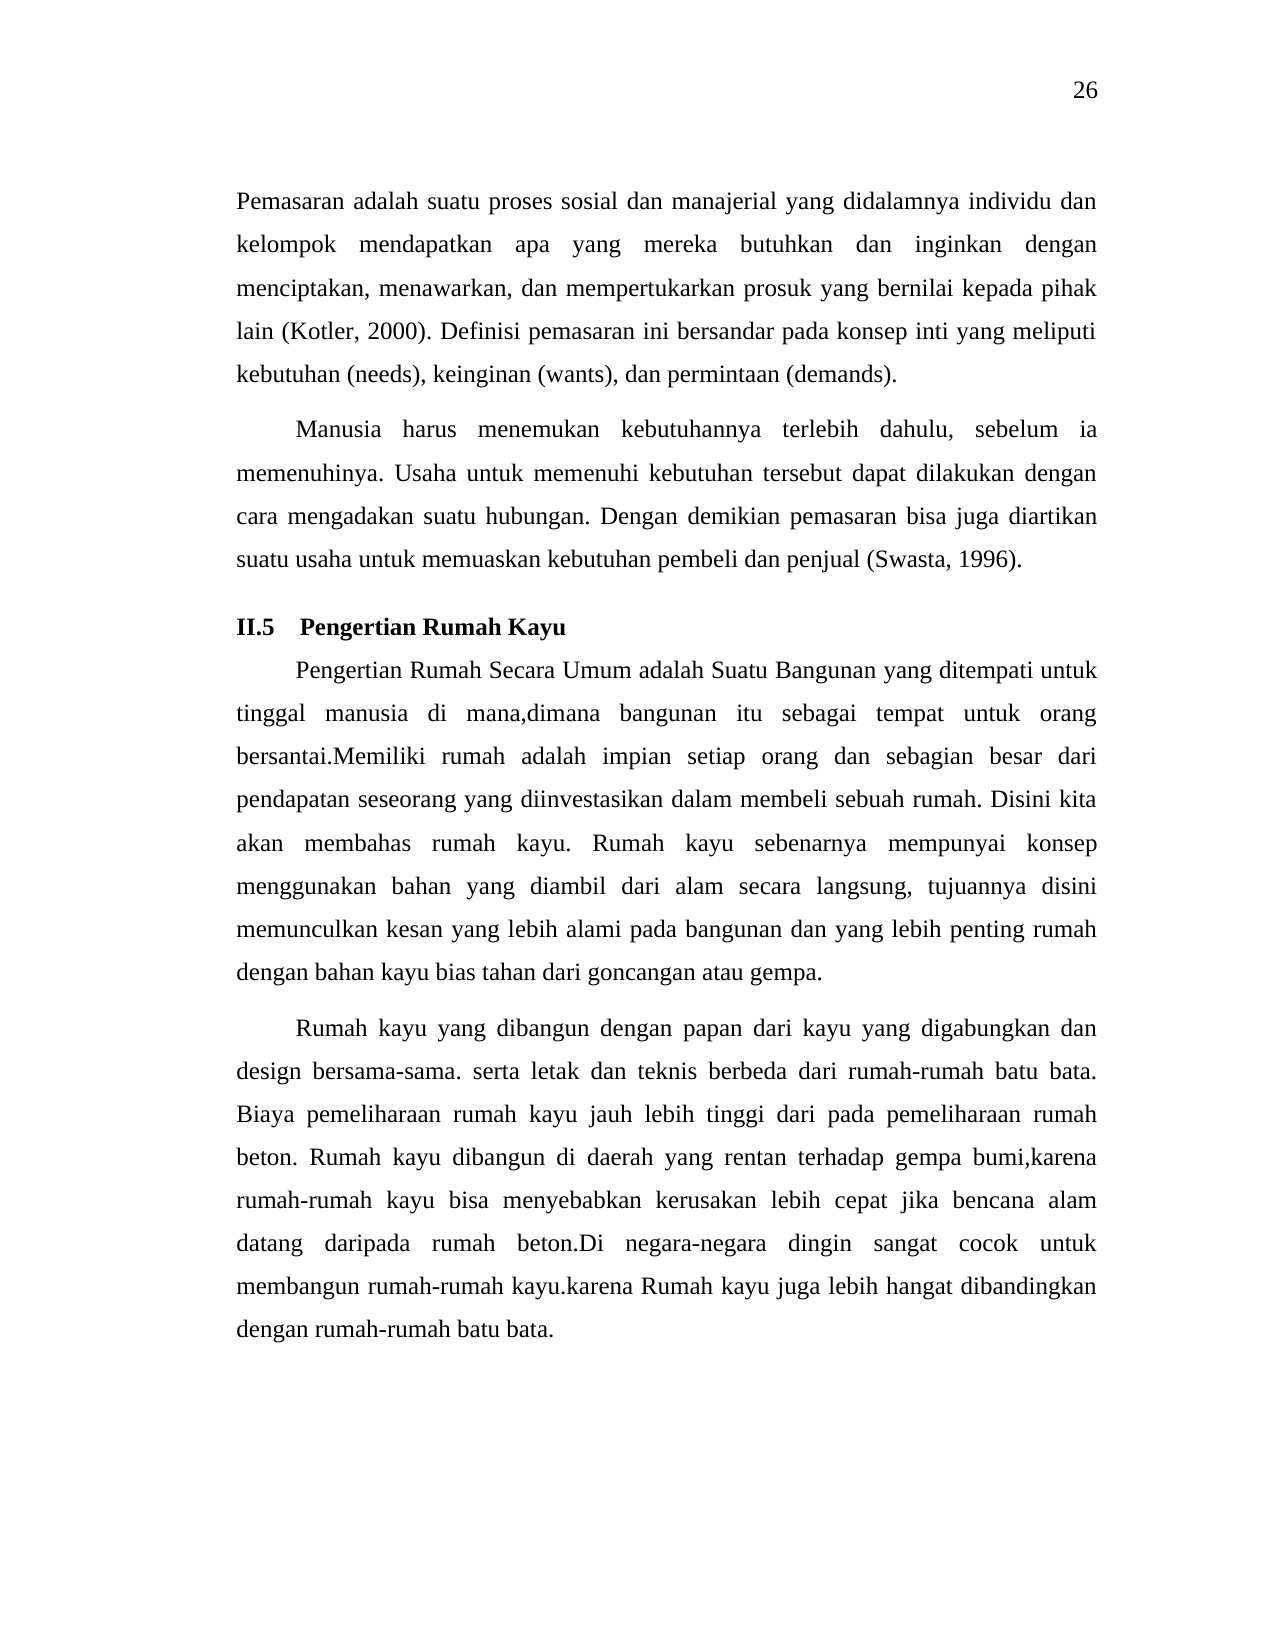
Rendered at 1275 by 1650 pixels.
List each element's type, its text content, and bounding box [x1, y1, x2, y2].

subtitle Pengertian Rumah Kayu [236, 612, 1098, 641]
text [236, 186, 1098, 388]
text Rumah kayu yang dibangun dengan papan dari kayu yang digabungkan dan design bersama-sama. serta letak dan teknis berbeda dari rumah-rumah batu bata. Biaya pemeliharaan rumah kayu jauh lebih tinggi dari pada pemeliharaan rumah beton. Rumah kayu dibangun di daerah yang rentan terhadap gempa bumi,karena rumah-rumah kayu bisa menyebabkan kerusakan lebih cepat jika bencana alam datang daripada rumah beton.Di negara-negara dingin sangat cocok untuk membangun rumah-rumah kayu.karena Rumah kayu juga lebih hangat dibandingkan dengan rumah-rumah batu bata. [236, 1013, 1098, 1343]
text Pengertian Rumah Secara Umum adalah Suatu Bangunan yang ditempati untuk tinggal manusia di mana,dimana bangunan itu sebagai tempat untuk orang bersantai.Memiliki rumah adalah impian setiap orang dan sebagian besar dari pendapatan seseorang yang diinvestasikan dalam membeli sebuah rumah. Disini kita akan membahas rumah kayu. Rumah kayu sebenarnya mempunyai konsep menggunakan bahan yang diambil dari alam secara langsung, tujuannya disini memunculkan kesan yang lebih alami pada bangunan dan yang lebih penting rumah dengan bahan kayu bias tahan dari goncangan atau gempa. [236, 655, 1098, 986]
text Manusia harus menemukan kebutuhannya terlebih dahulu, sebelum ia memenuhinya. Usaha untuk memenuhi kebutuhan tersebut dapat dilakukan dengan cara mengadakan suatu hubungan. Dengan demikian pemasaran bisa juga diartikan suatu usaha untuk memuaskan kebutuhan pembeli dan penjual (Swasta, 1996). [236, 414, 1098, 573]
